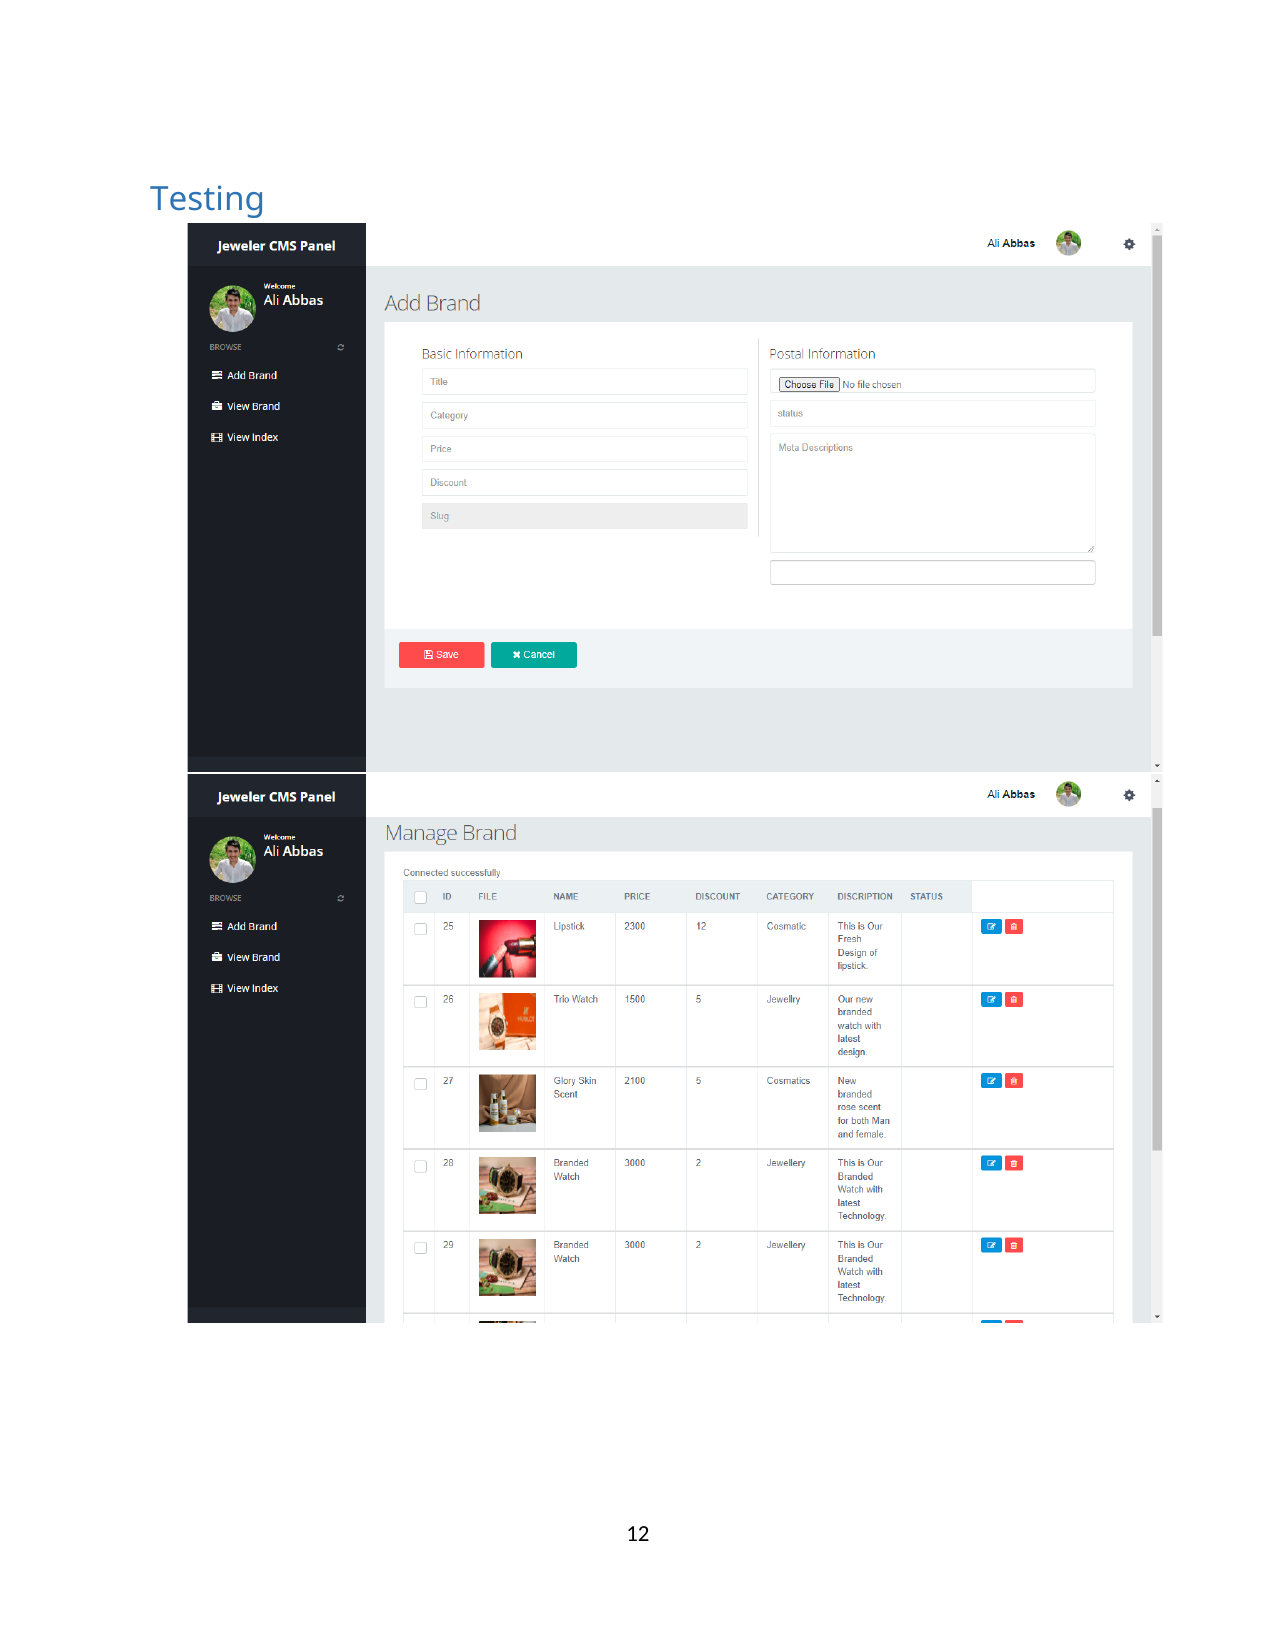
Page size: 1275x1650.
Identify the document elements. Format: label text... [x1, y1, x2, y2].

picture [187, 774, 1163, 1323]
subtitle Testing [150, 175, 1125, 220]
picture [187, 223, 1163, 772]
